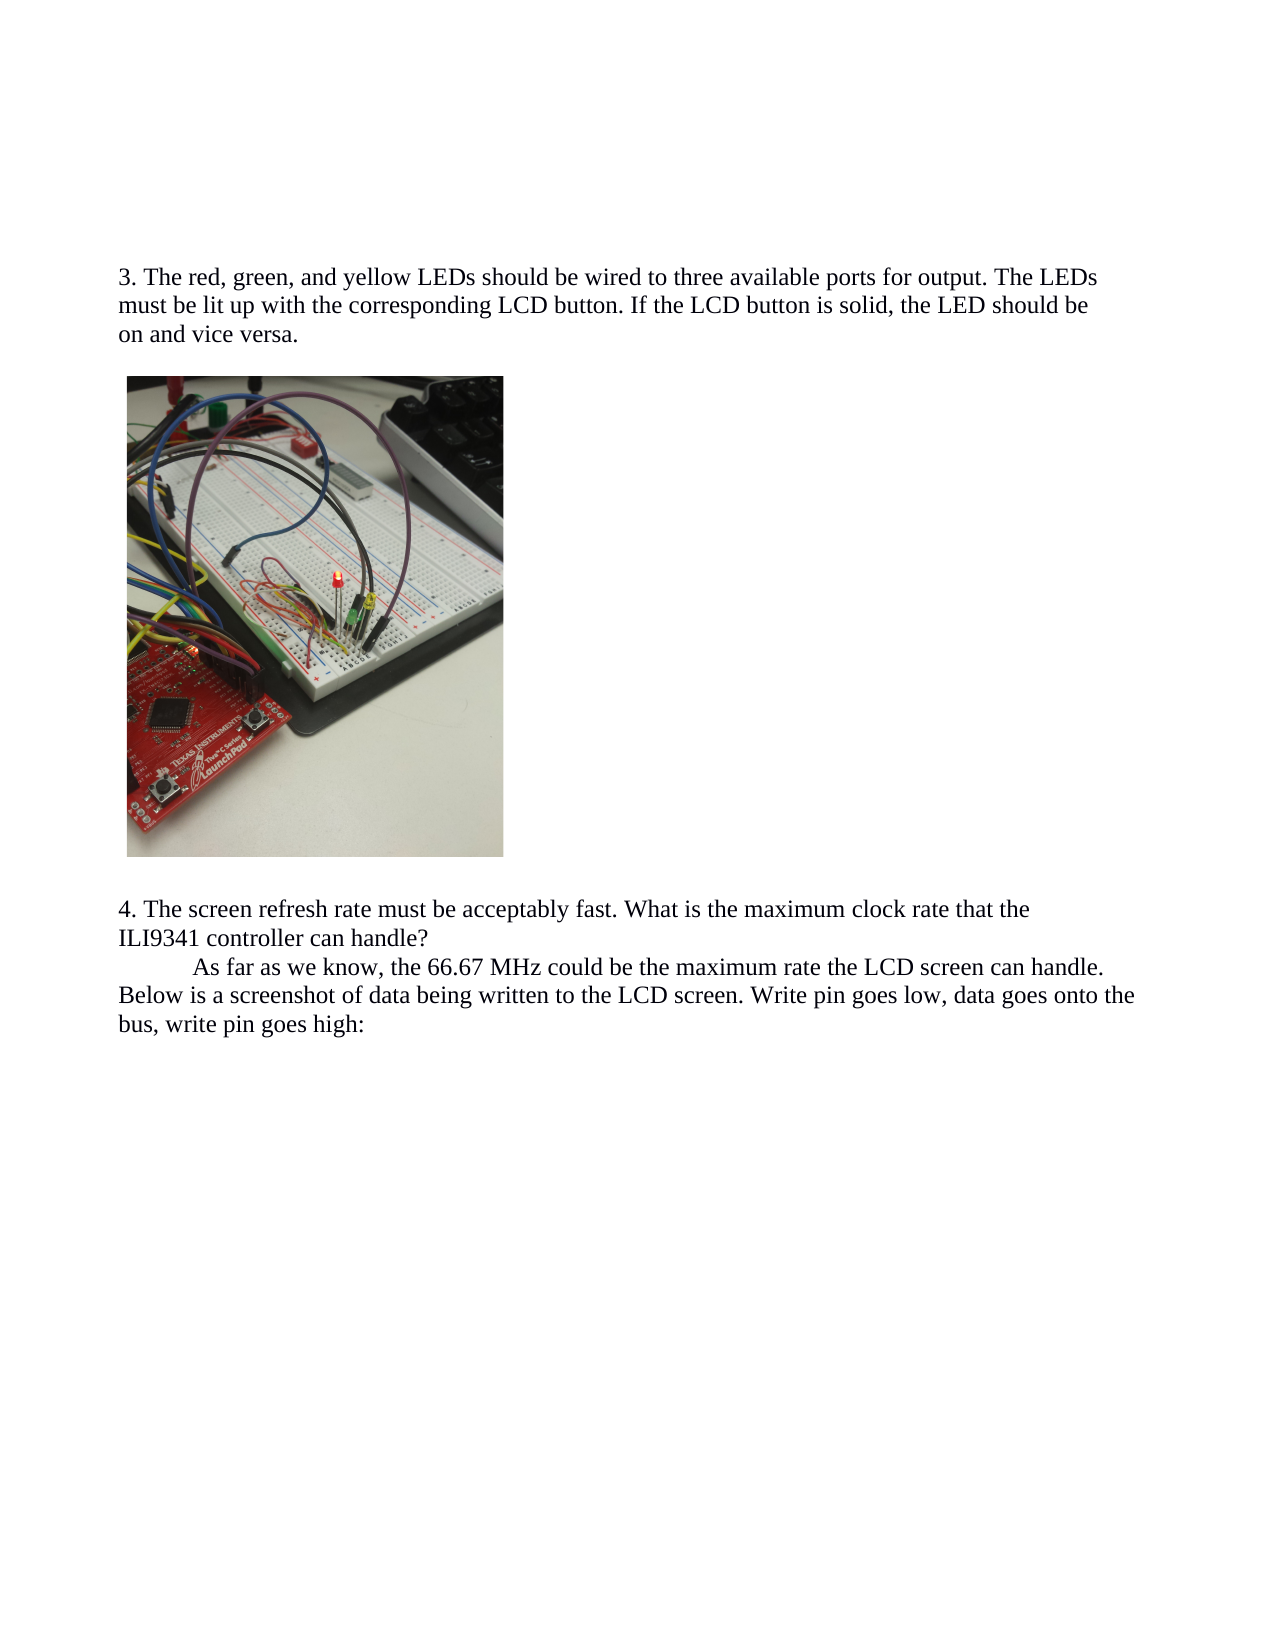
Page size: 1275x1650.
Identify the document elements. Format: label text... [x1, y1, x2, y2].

text As far as we know, the 66.67 MHz could be the maximum rate the LCD screen can handle. Below is a screenshot of data being written to the LCD screen. Write pin goes low, data goes onto the bus, write pin goes high: [118, 952, 1157, 1038]
text on and vice versa. [118, 319, 1157, 348]
text must be lit up with the corresponding LCD button. If the LCD button is solid, the LED should be [118, 291, 1157, 319]
picture [126, 376, 504, 857]
text 3. The red, green, and yellow LEDs should be wired to three available ports for output. The LEDs [118, 262, 1157, 291]
text ILI9341 controller can handle? [118, 923, 1157, 952]
text 4. The screen refresh rate must be acceptably fast. What is the maximum clock rate that the [118, 894, 1157, 923]
